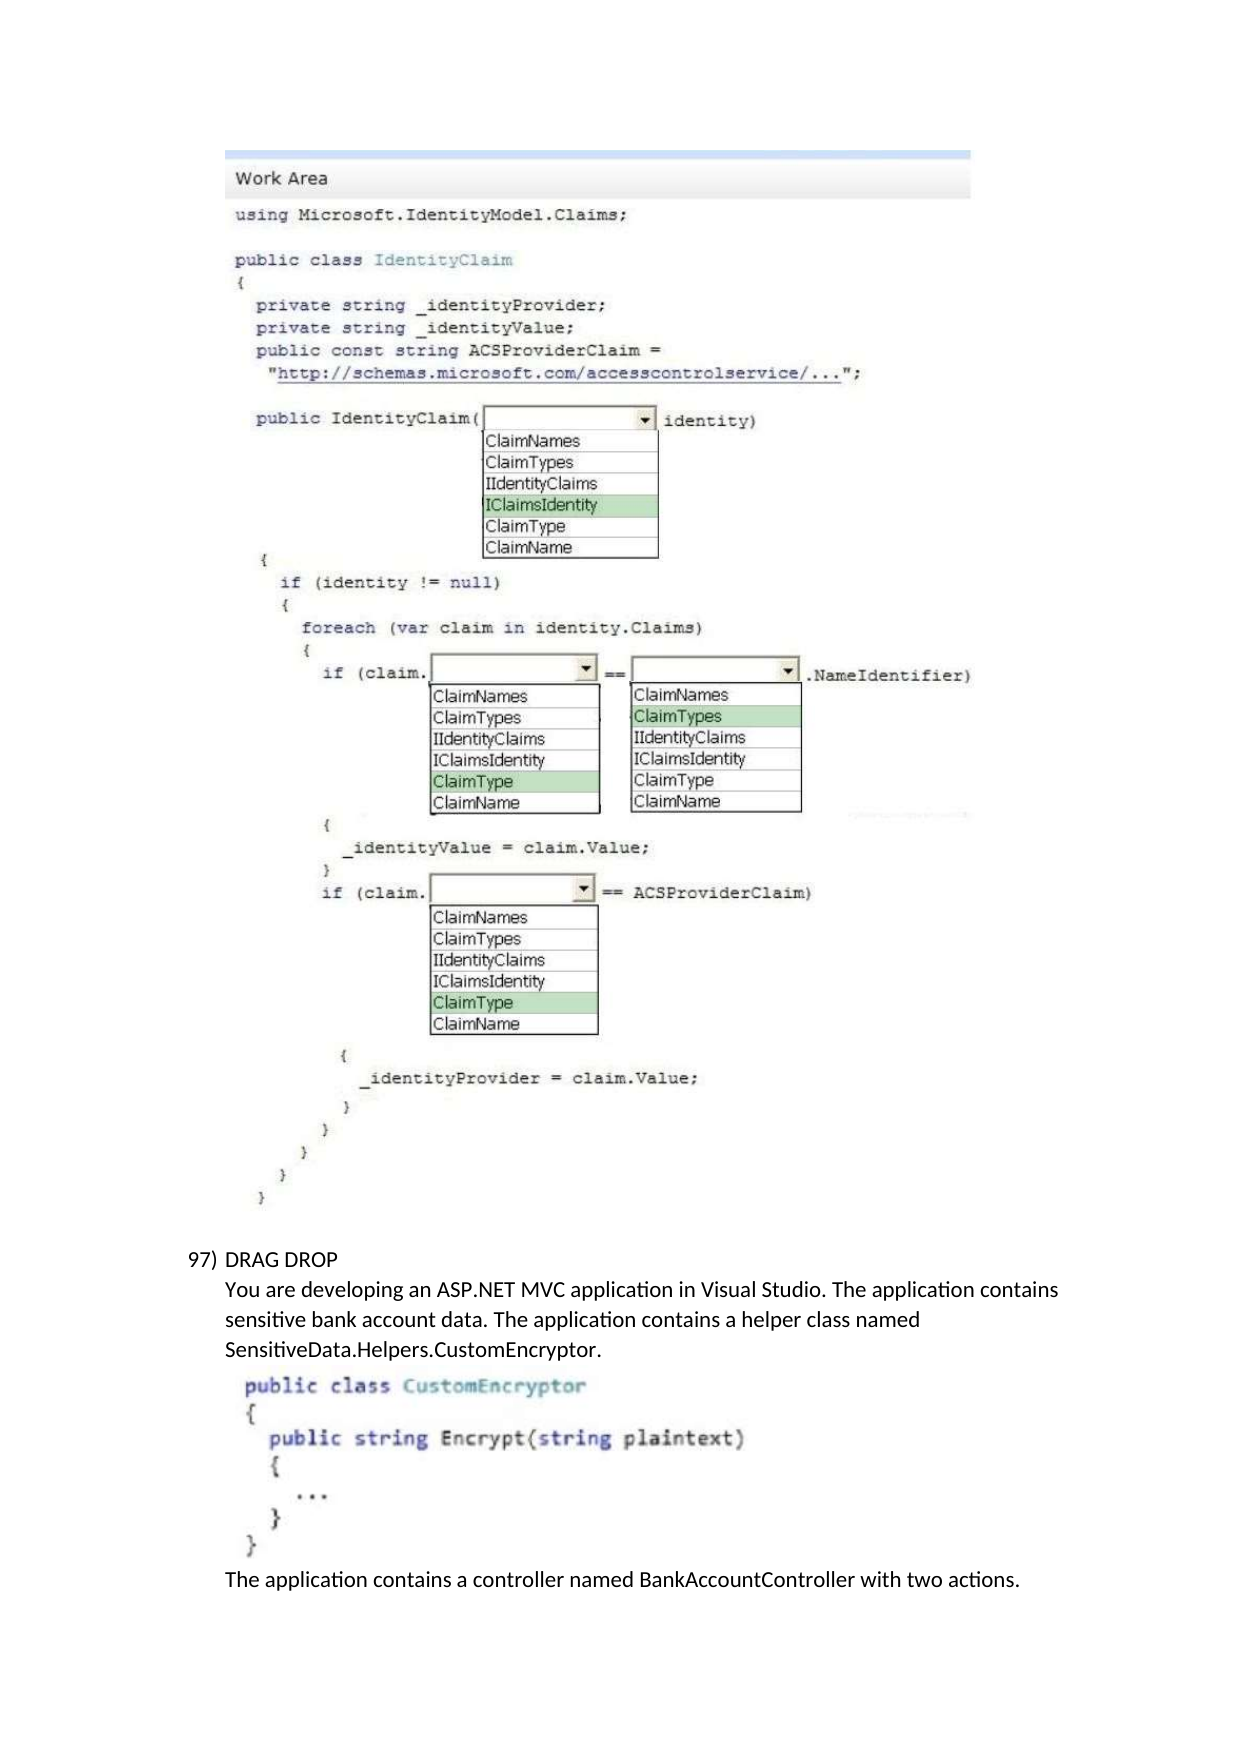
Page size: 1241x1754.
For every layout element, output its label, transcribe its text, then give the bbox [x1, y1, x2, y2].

picture [225, 1365, 763, 1564]
list The application contains a controller named BankAccountController with two actions. [225, 1566, 1090, 1593]
list You are developing an ASP.NET MVC application in Visual Studio. The application contains sensitive bank account data. The application contains a helper class named SensitiveData.Helpers.CustomEncryptor. [225, 1275, 1090, 1363]
list DRAG DROP [187, 1245, 1090, 1273]
picture [225, 150, 978, 1213]
